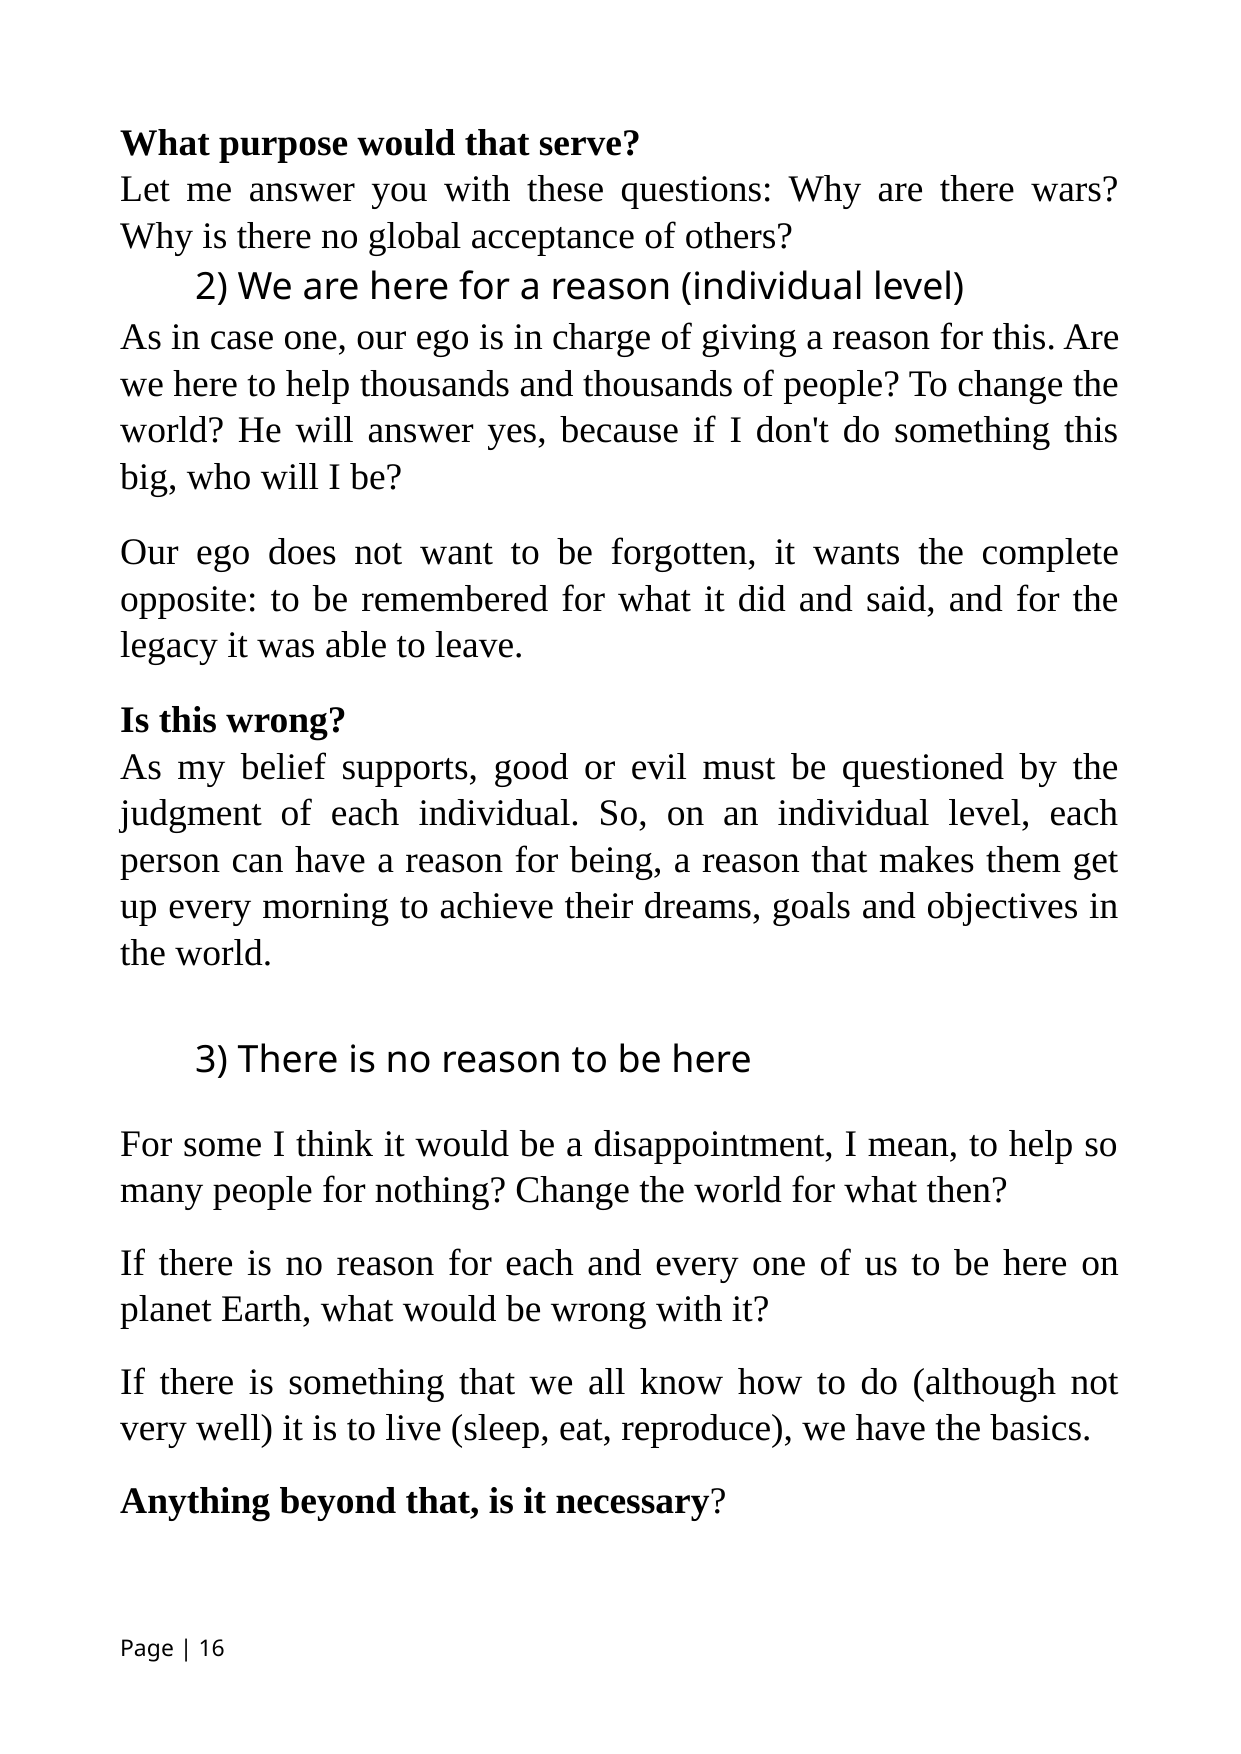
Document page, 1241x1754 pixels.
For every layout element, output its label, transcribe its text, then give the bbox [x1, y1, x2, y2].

text For some I think it would be a disappointment, I mean, to help so many people for nothing? Change the world for what then? [120, 1121, 1120, 1211]
text 2) We are here for a reason (individual level) [195, 260, 1120, 311]
text If there is no reason for each and every one of us to be here on planet Earth, what would be wrong with it? [120, 1240, 1120, 1330]
text Anything beyond that, is it necessary? [120, 1478, 1120, 1521]
text Let me answer you with these questions: Why are there wars? Why is there no global acceptance of others? [120, 167, 1120, 256]
text Our ego does not want to be forgotten, it wants the complete opposite: to be remembered for what it did and said, and for the legacy it was able to leave. [120, 529, 1120, 666]
text What purpose would that serve? [120, 120, 1120, 163]
text 3) There is no reason to be here [120, 1032, 1120, 1083]
text As in case one, our ego is in charge of giving a reason for this. Are we here to help thousands and thousands of people? To change the world? He will answer yes, because if I don't do something this big, who will I be? [120, 315, 1120, 498]
text Is this wrong? [120, 698, 1120, 741]
text As my belief supports, good or evil must be questioned by the judgment of each individual. So, on an individual level, each person can have a reason for being, a reason that makes them get up every morning to achieve their dreams, goals and objectives in the world. [120, 744, 1120, 973]
text If there is something that we all know how to do (although not very well) it is to live (sleep, eat, reproduce), we have the basics. [120, 1359, 1120, 1449]
